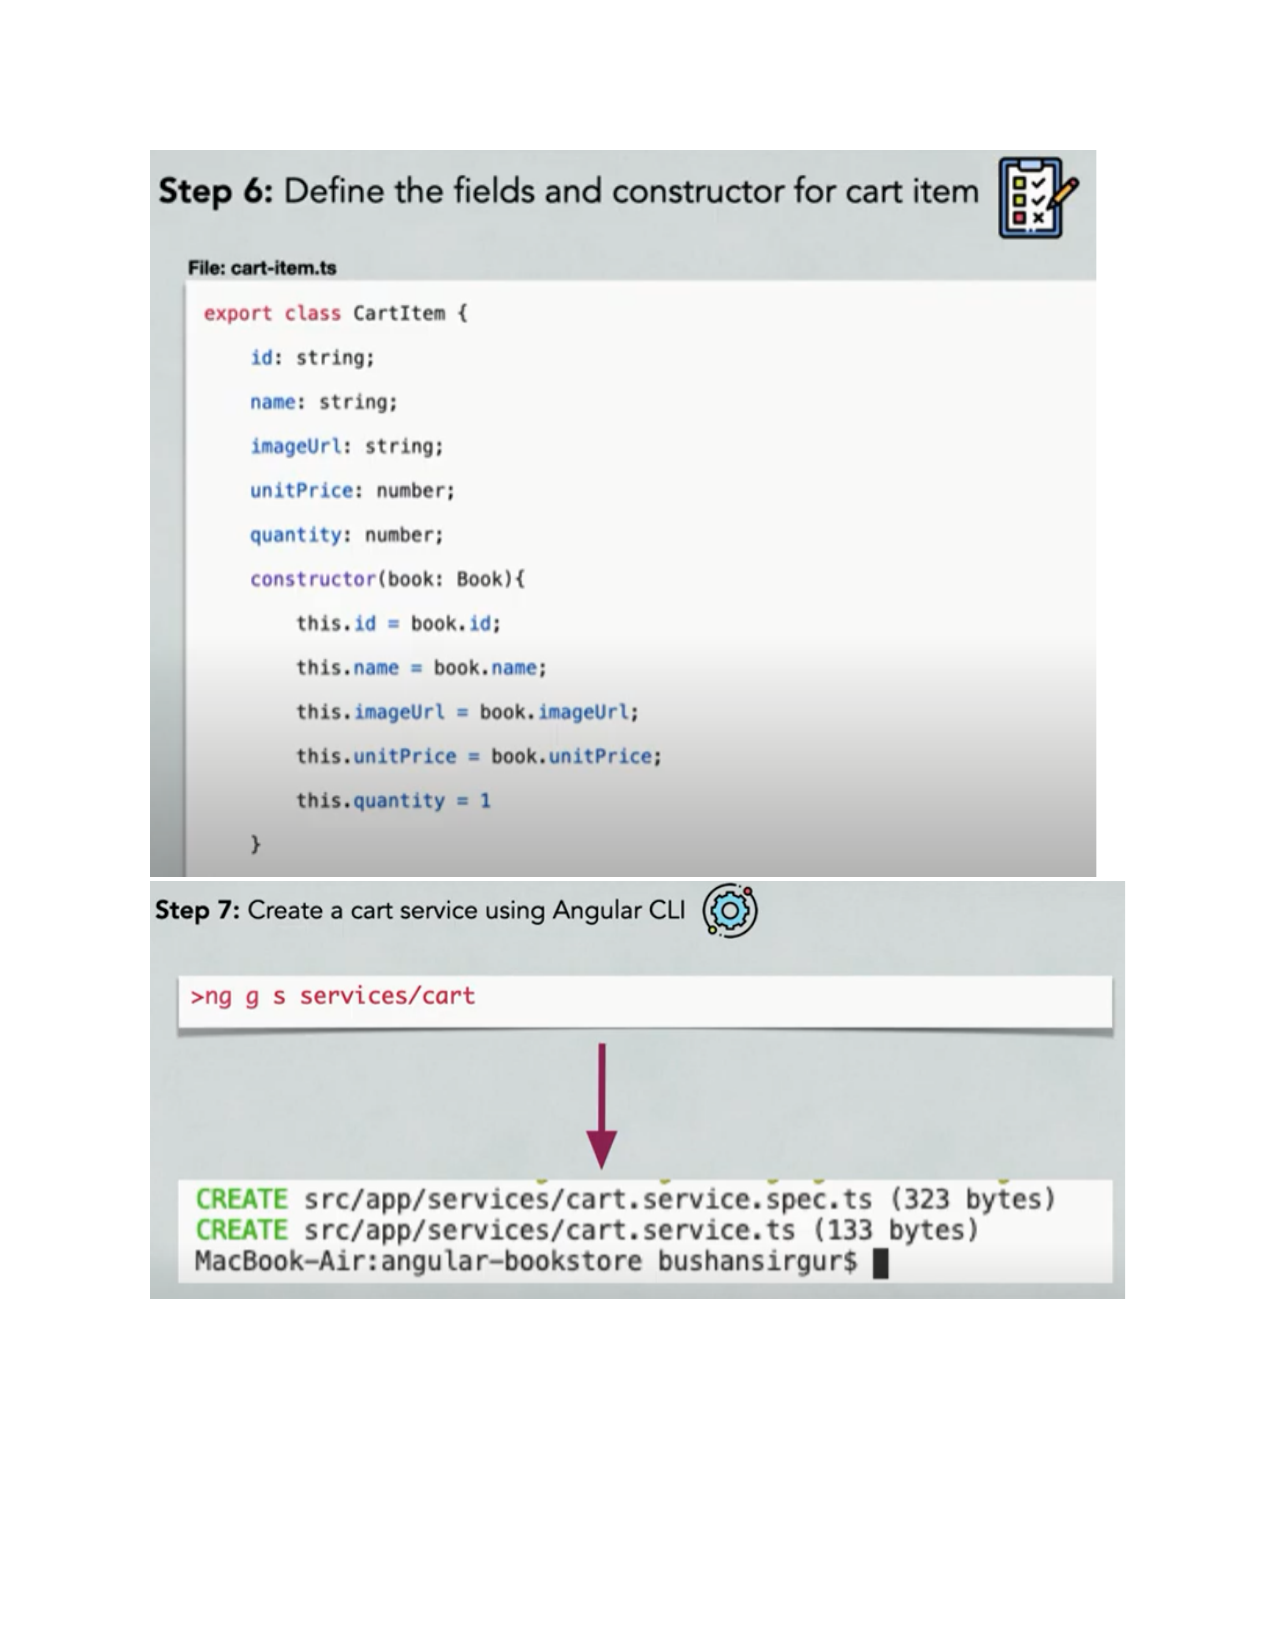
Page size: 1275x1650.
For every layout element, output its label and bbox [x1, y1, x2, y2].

picture [150, 150, 1097, 877]
picture [150, 881, 1125, 1299]
